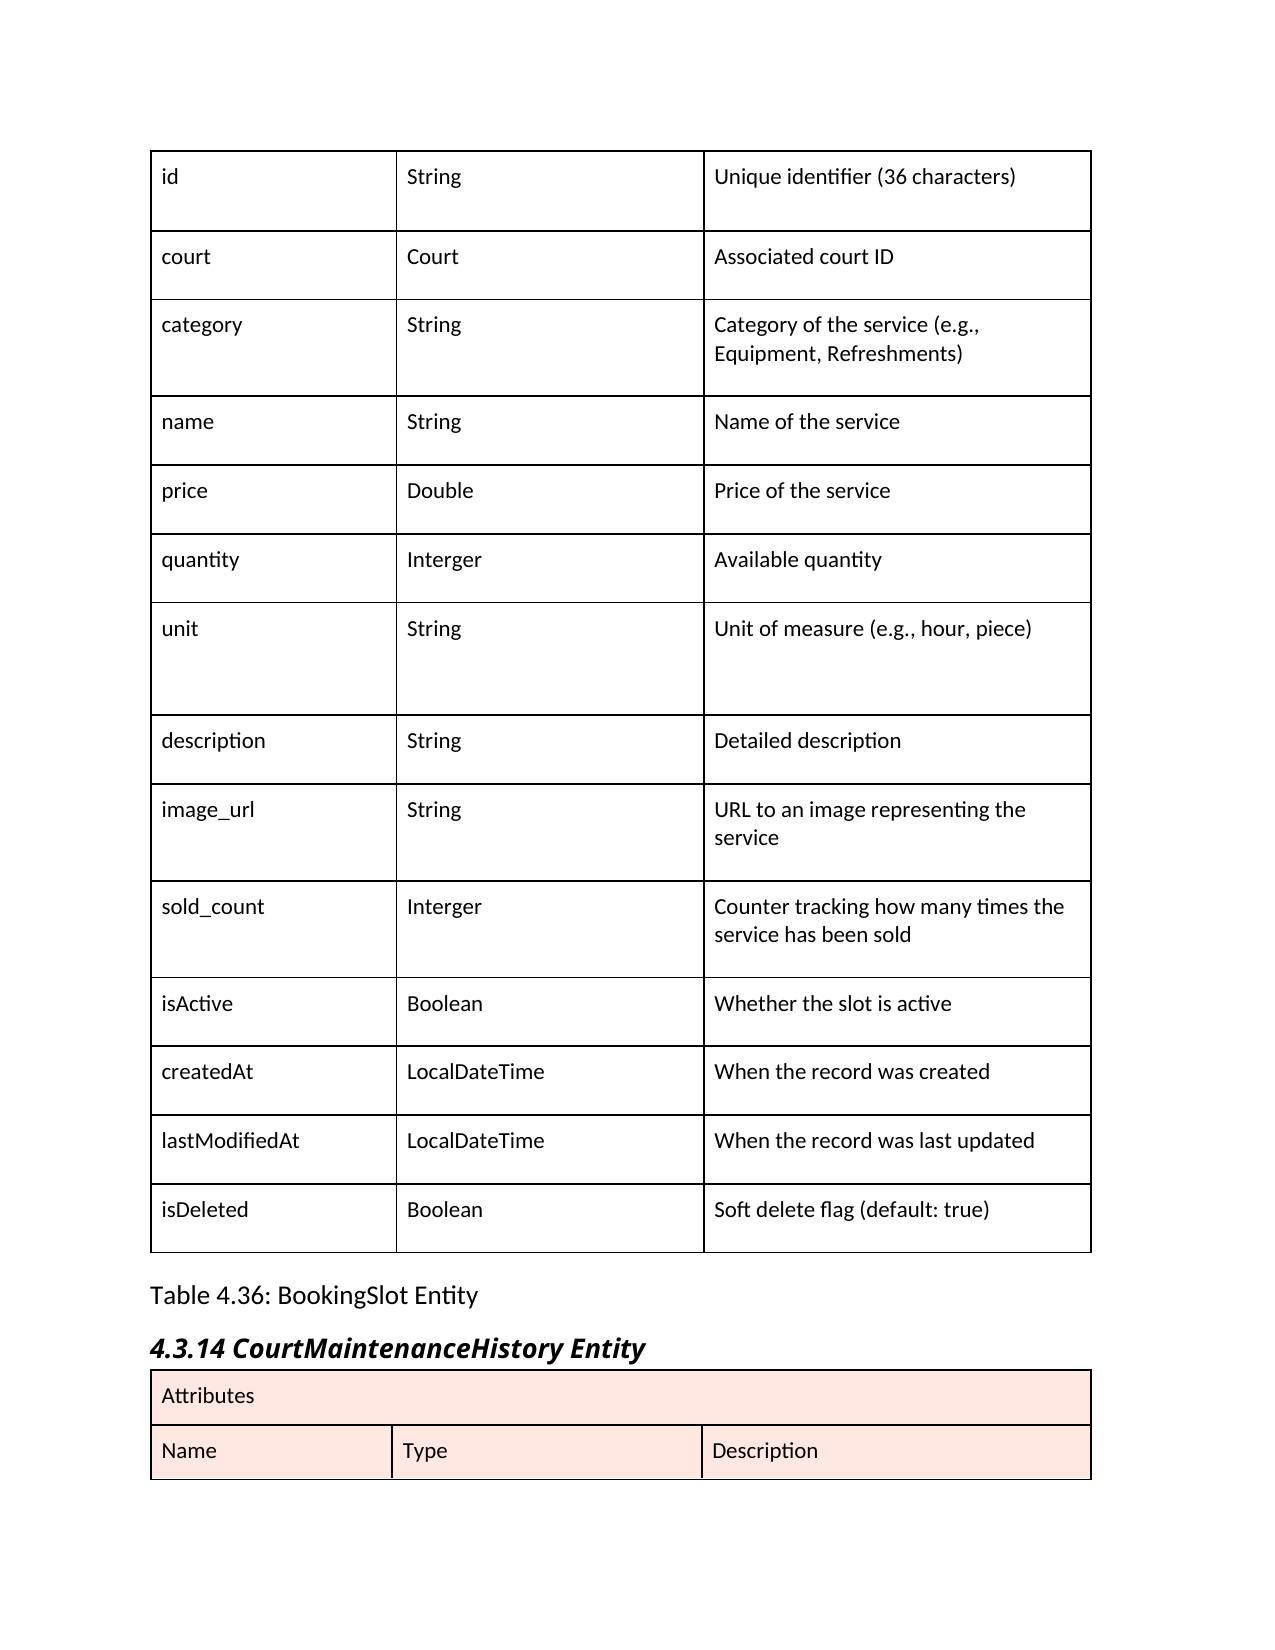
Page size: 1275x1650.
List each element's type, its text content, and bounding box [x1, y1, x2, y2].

text Table 4.36: BookingSlot Entity [150, 1278, 1125, 1311]
subtitle 4.3.14 CourtMaintenanceHistory Entity [150, 1330, 1125, 1367]
